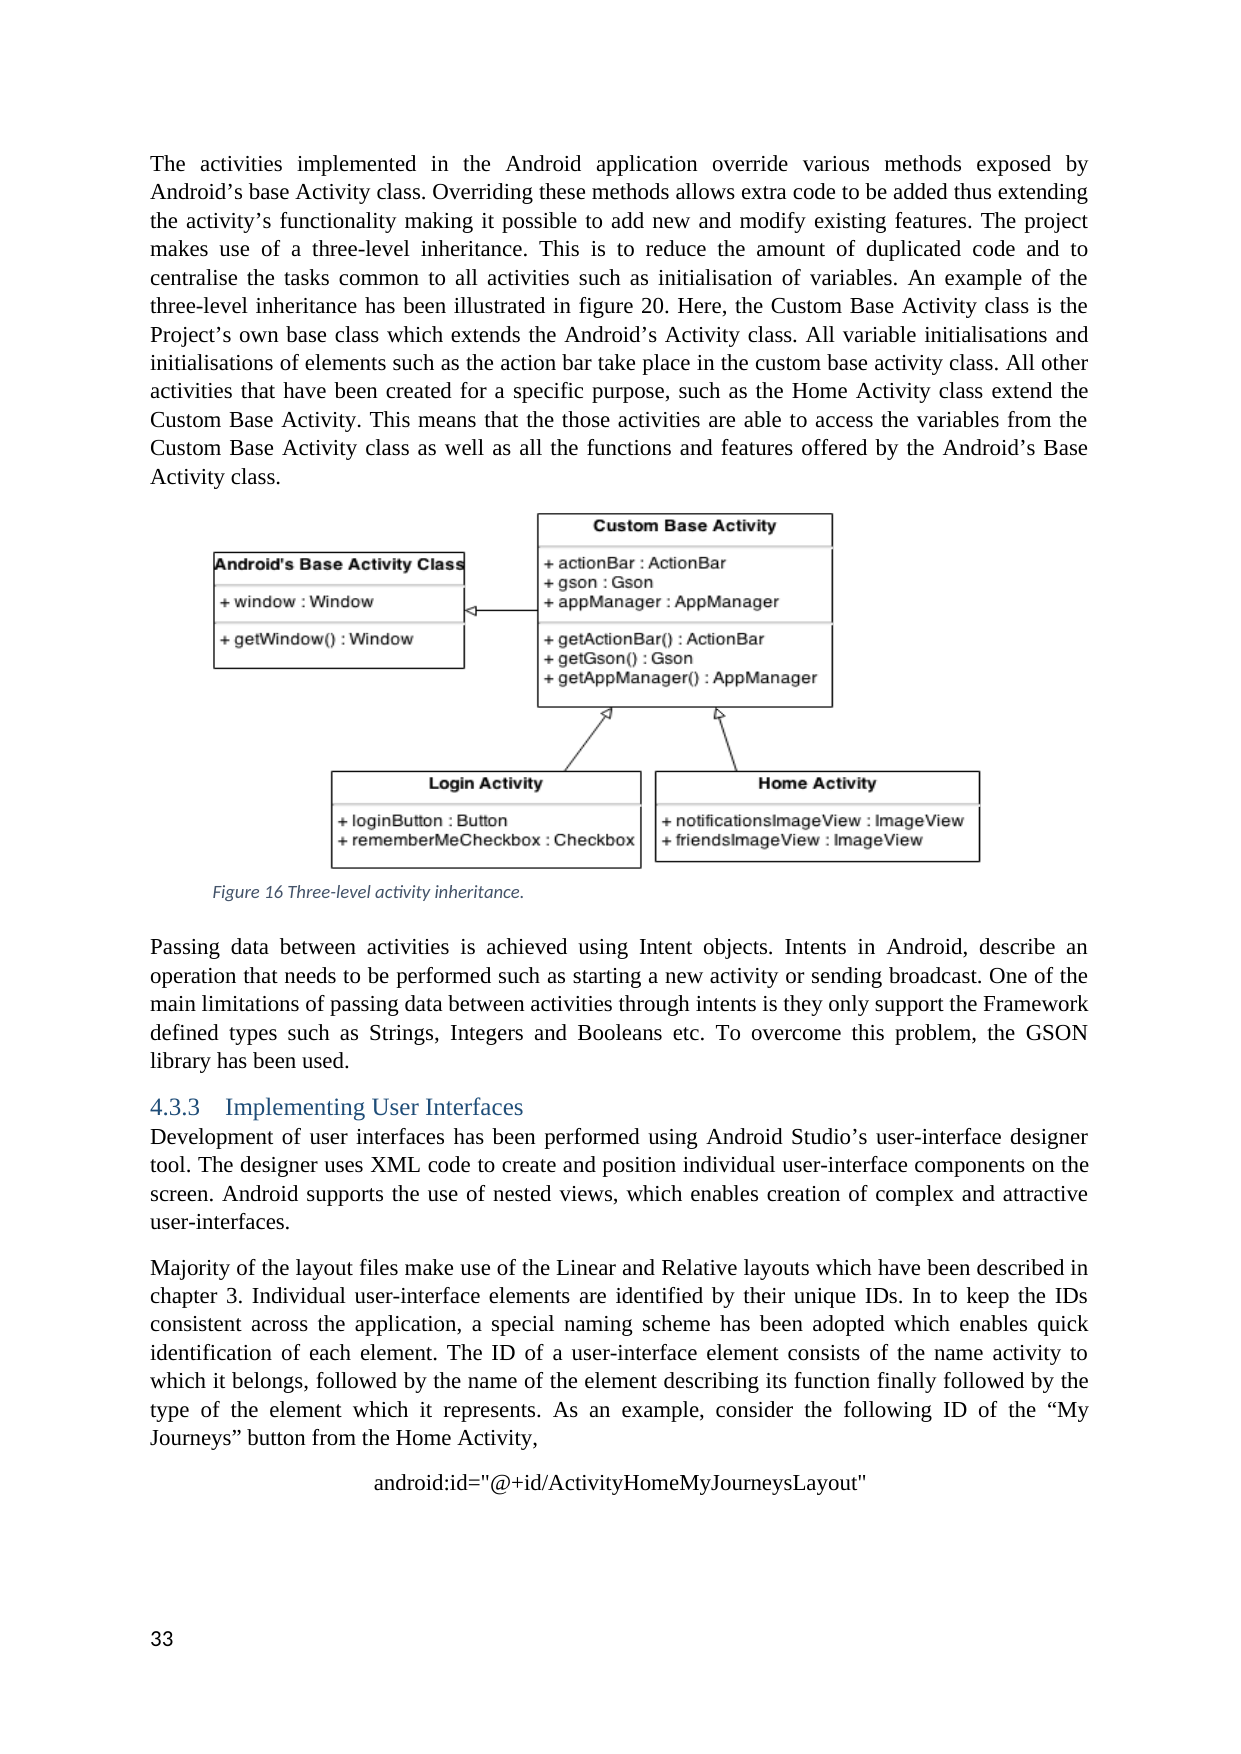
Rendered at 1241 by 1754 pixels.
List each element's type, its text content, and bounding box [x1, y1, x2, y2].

text The activities implemented in the Android application override various methods exposed by Android’s base Activity class. Overriding these methods allows extra code to be added thus extending the activity’s functionality making it possible to add new and modify existing features. The project makes use of a three-level inheritance. This is to reduce the amount of duplicated code and to centralise the tasks common to all activities such as initialisation of variables. An example of the three-level inheritance has been illustrated in figure 20. Here, the Custom Base Activity class is the Project’s own base class which extends the Android’s Activity class. All variable initialisations and initialisations of elements such as the action bar take place in the custom base activity class. All other activities that have been created for a specific purpose, such as the Home Activity class extend the Custom Base Activity. This means that the those activities are able to access the variables from the Custom Base Activity class as well as all the functions and features offered by the Android’s Base Activity class. [150, 150, 1090, 489]
subtitle Implementing User Interfaces [150, 1092, 1090, 1121]
text Development of user interfaces has been performed using Android Studio’s user-interface designer tool. The designer uses XML code to create and position individual user-interface components on the screen. Android supports the use of nested views, which enables creation of complex and attractive user-interfaces. [150, 1123, 1090, 1235]
text android:id="@+id/ActivityHomeMyJourneysLayout" [150, 1469, 1090, 1496]
text Majority of the layout files make use of the Linear and Relative layouts which have been described in chapter 3. Individual user-interface elements are identified by their unique IDs. In to keep the IDs consistent across the application, a special naming scheme has been adopted which enables quick identification of each element. The ID of a user-interface element consists of the name activity to which it belongs, followed by the name of the element describing its function finally followed by the type of the element which it represents. As an example, consider the following ID of the “My Journeys” button from the Home Activity, [150, 1253, 1090, 1451]
picture [212, 512, 982, 874]
